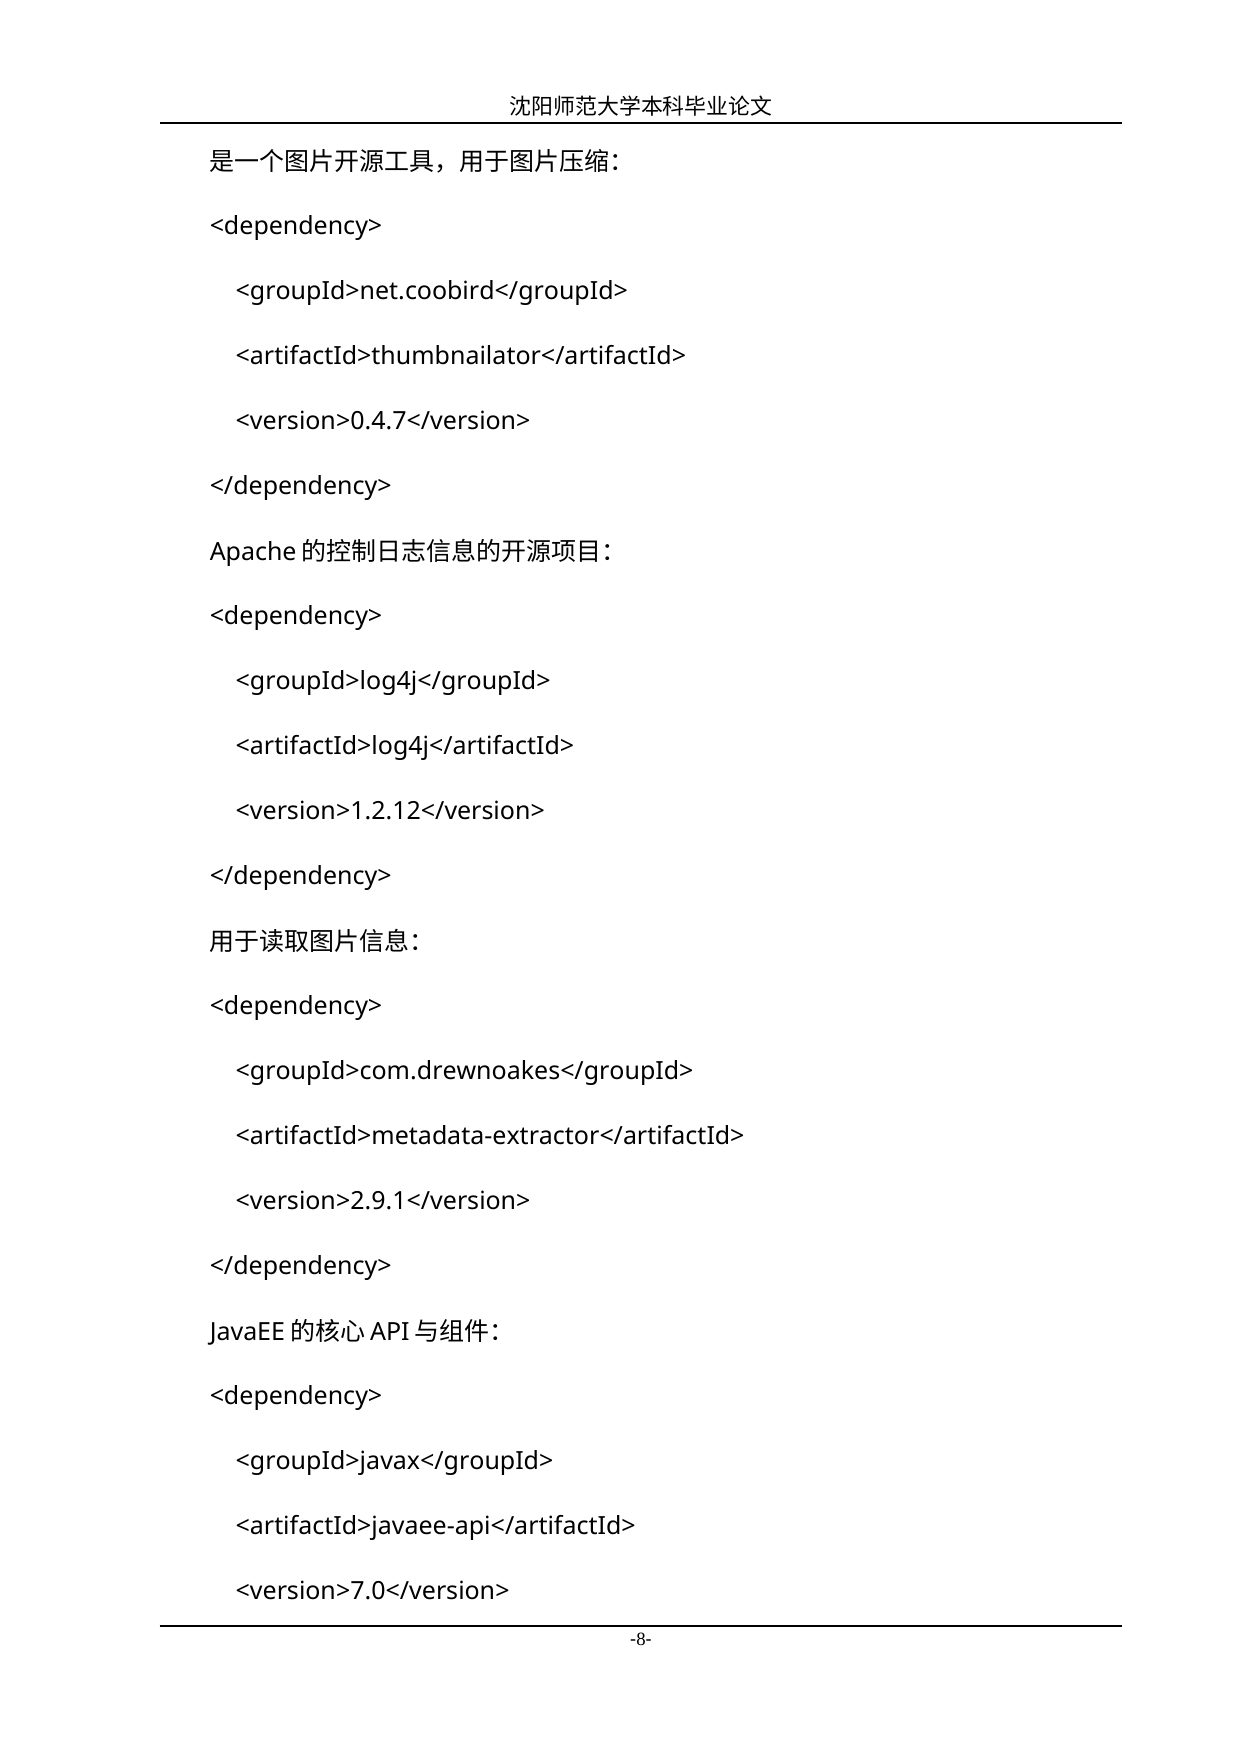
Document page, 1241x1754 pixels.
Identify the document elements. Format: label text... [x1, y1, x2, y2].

text </dependency> [159, 452, 1122, 517]
text <version>0.4.7</version> [159, 387, 1122, 452]
text <groupId>net.coobird</groupId> [159, 257, 1122, 322]
text <dependency> [159, 972, 1122, 1037]
text <groupId>log4j</groupId> [159, 647, 1122, 712]
text <version>1.2.12</version> [159, 777, 1122, 842]
text Apache的控制日志信息的开源项目： [159, 517, 1122, 582]
text <version>2.9.1</version> [159, 1167, 1122, 1232]
text 是一个图片开源工具，用于图片压缩： [159, 127, 1122, 192]
text <groupId>javax</groupId> [159, 1427, 1122, 1492]
text <dependency> [159, 1362, 1122, 1427]
text <artifactId>log4j</artifactId> [159, 712, 1122, 777]
text JavaEE的核心API与组件： [159, 1297, 1122, 1362]
text <artifactId>metadata-extractor</artifactId> [159, 1102, 1122, 1167]
text <version>7.0</version> [159, 1557, 1122, 1622]
text <artifactId>thumbnailator</artifactId> [159, 322, 1122, 387]
text 用于读取图片信息： [159, 907, 1122, 972]
text </dependency> [159, 1232, 1122, 1297]
text <dependency> [159, 192, 1122, 257]
text </dependency> [159, 842, 1122, 907]
text <groupId>com.drewnoakes</groupId> [159, 1037, 1122, 1102]
text <dependency> [159, 582, 1122, 647]
text <artifactId>javaee-api</artifactId> [159, 1492, 1122, 1557]
